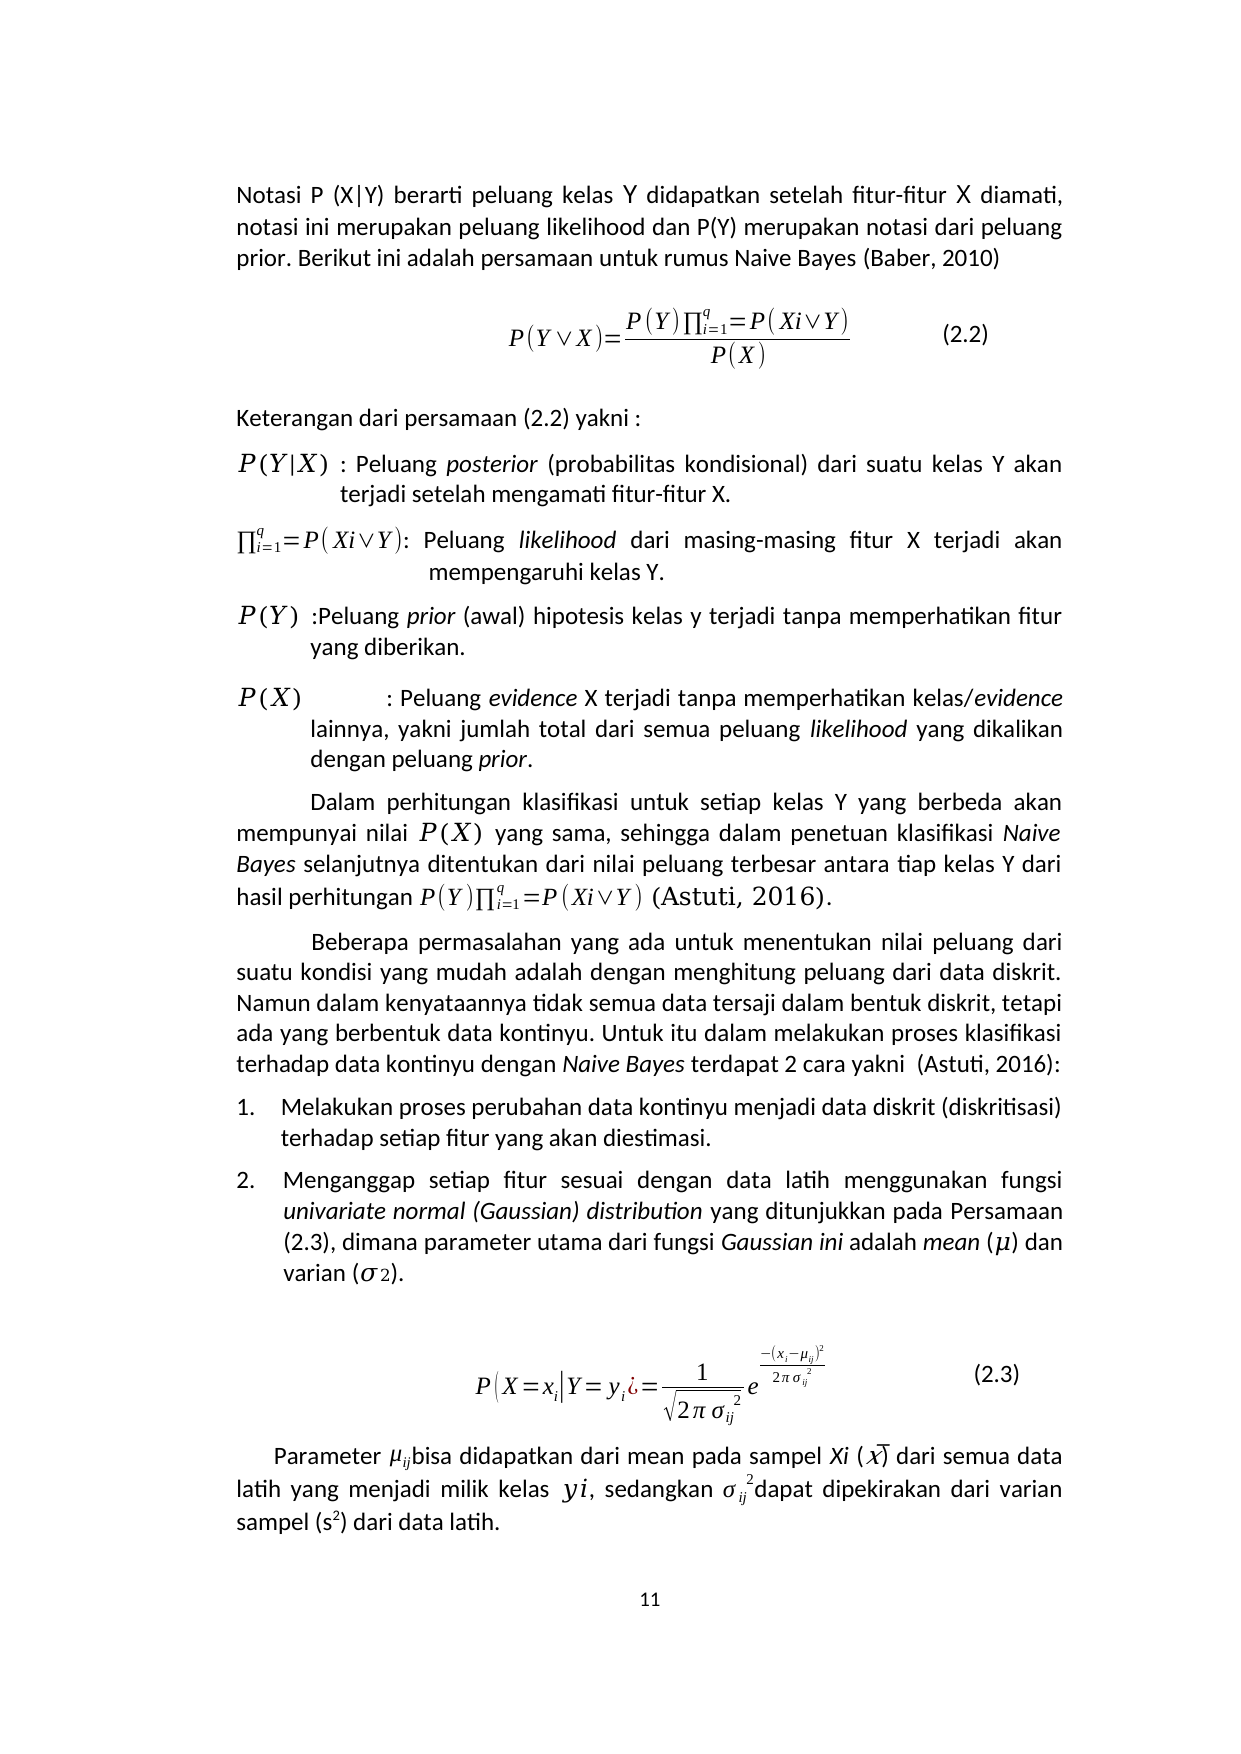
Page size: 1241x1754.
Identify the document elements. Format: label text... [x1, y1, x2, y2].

text : Peluang likelihood dari masing-masing fitur X terjadi akan mempengaruhi kelas Y. [236, 522, 1063, 587]
text 2. Menganggap setiap fitur sesuai dengan data latih menggunakan fungsi univariate normal (Gaussian) distribution yang ditunjukkan pada Persamaan (2.3), dimana parameter utama dari fungsi Gaussian ini adalah mean (𝜇) dan varian (𝜎2). [236, 1165, 1063, 1288]
text 𝑃(𝑌) :Peluang prior (awal) hipotesis kelas y terjadi tanpa memperhatikan fitur yang diberikan. [236, 599, 1063, 661]
text Keterangan dari persamaan (2.2) yakni : [236, 402, 1063, 432]
text 𝑃(𝑋) : Peluang evidence X terjadi tanpa memperhatikan kelas/evidence lainnya, yakni jumlah total dari semua peluang likelihood yang dikalikan dengan peluang prior. [236, 682, 1063, 774]
text Dalam perhitungan klasifikasi untuk setiap kelas Y yang berbeda akan mempunyai nilai 𝑃(𝑋) yang sama, sehingga dalam penetuan klasifikasi Naive Bayes selanjutnya ditentukan dari nilai peluang terbesar antara tiap kelas Y dari hasil perhitungan . [236, 787, 1063, 913]
text Parameter bisa didapatkan dari mean pada sampel Xi (𝑥̅) dari semua data latih yang menjadi milik kelas 𝑦𝑖, sedangkan dapat dipekirakan dari varian sampel (s2) dari data latih. [236, 1439, 1063, 1536]
text 𝑃(𝑌|𝑋) : Peluang posterior (probabilitas kondisional) dari suatu kelas Y akan terjadi setelah mengamati fitur-fitur X. [236, 448, 1063, 509]
text Beberapa permasalahan yang ada untuk menentukan nilai peluang dari suatu kondisi yang mudah adalah dengan menghitung peluang dari data diskrit. Namun dalam kenyataannya tidak semua data tersaji dalam bentuk diskrit, tetapi ada yang berbentuk data kontinyu. Untuk itu dalam melakukan proses klasifikasi terhadap data kontinyu dengan Naive Bayes terdapat 2 cara yakni : [236, 926, 1063, 1079]
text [236, 177, 1063, 272]
list Melakukan proses perubahan data kontinyu menjadi data diskrit (diskritisasi) terhadap setiap fitur yang akan diestimasi. [236, 1091, 1063, 1152]
